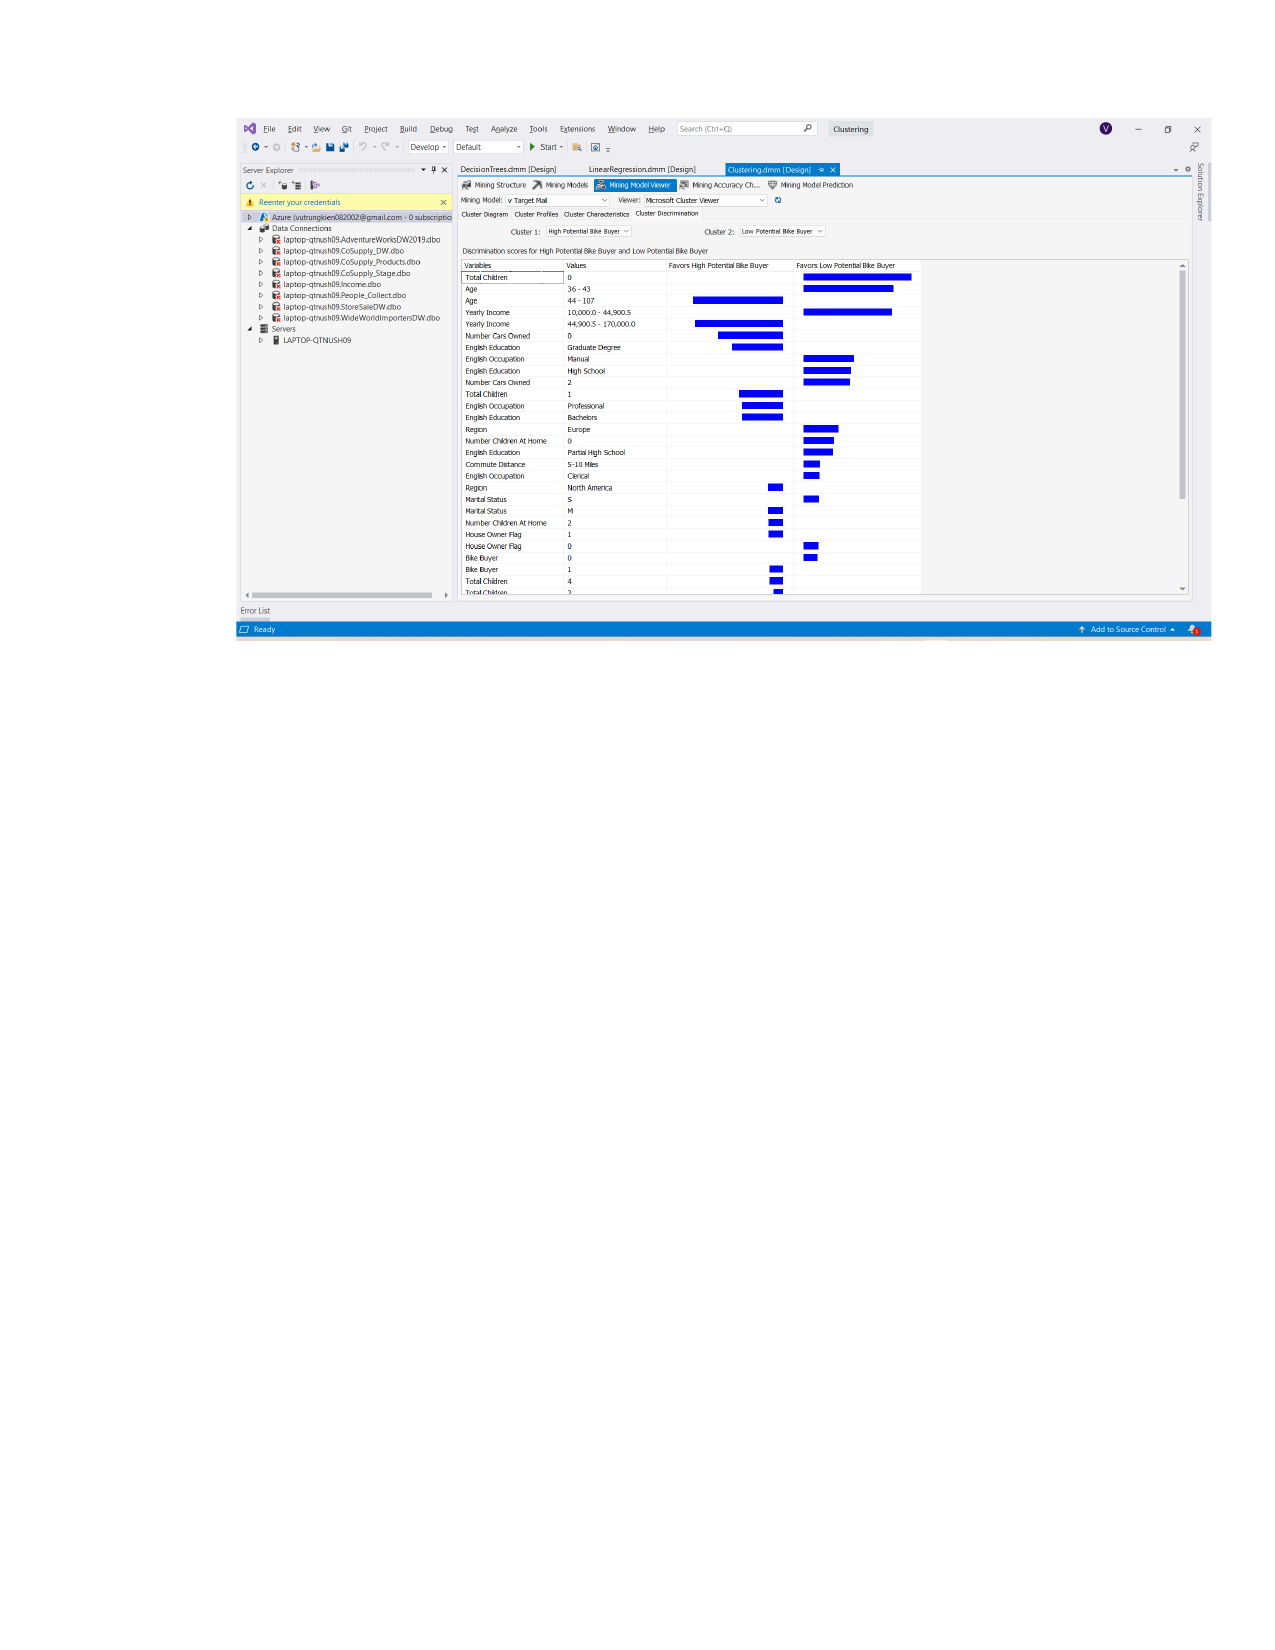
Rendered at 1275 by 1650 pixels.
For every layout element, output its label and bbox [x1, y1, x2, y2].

picture [236, 118, 1212, 641]
